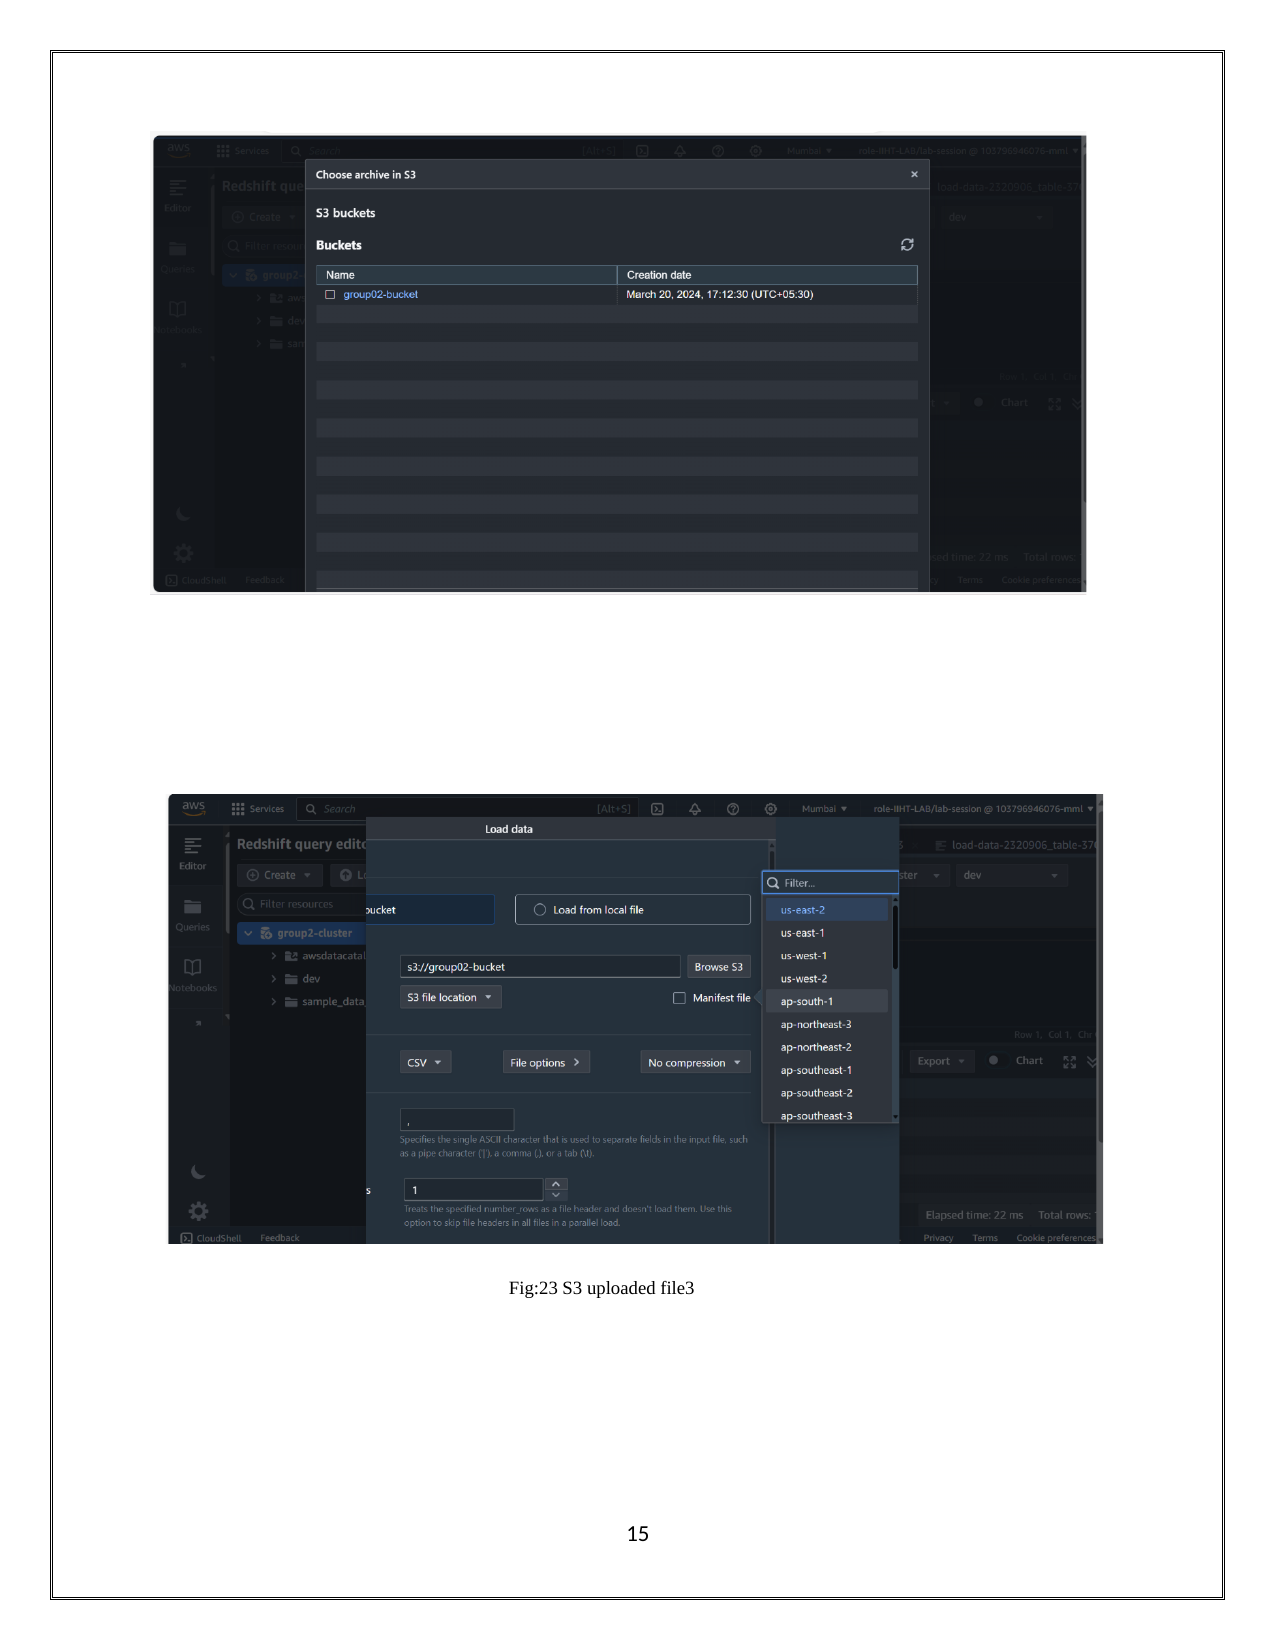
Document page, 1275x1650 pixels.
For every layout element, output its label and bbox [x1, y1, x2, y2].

picture [165, 794, 1104, 1244]
picture [150, 131, 1087, 595]
